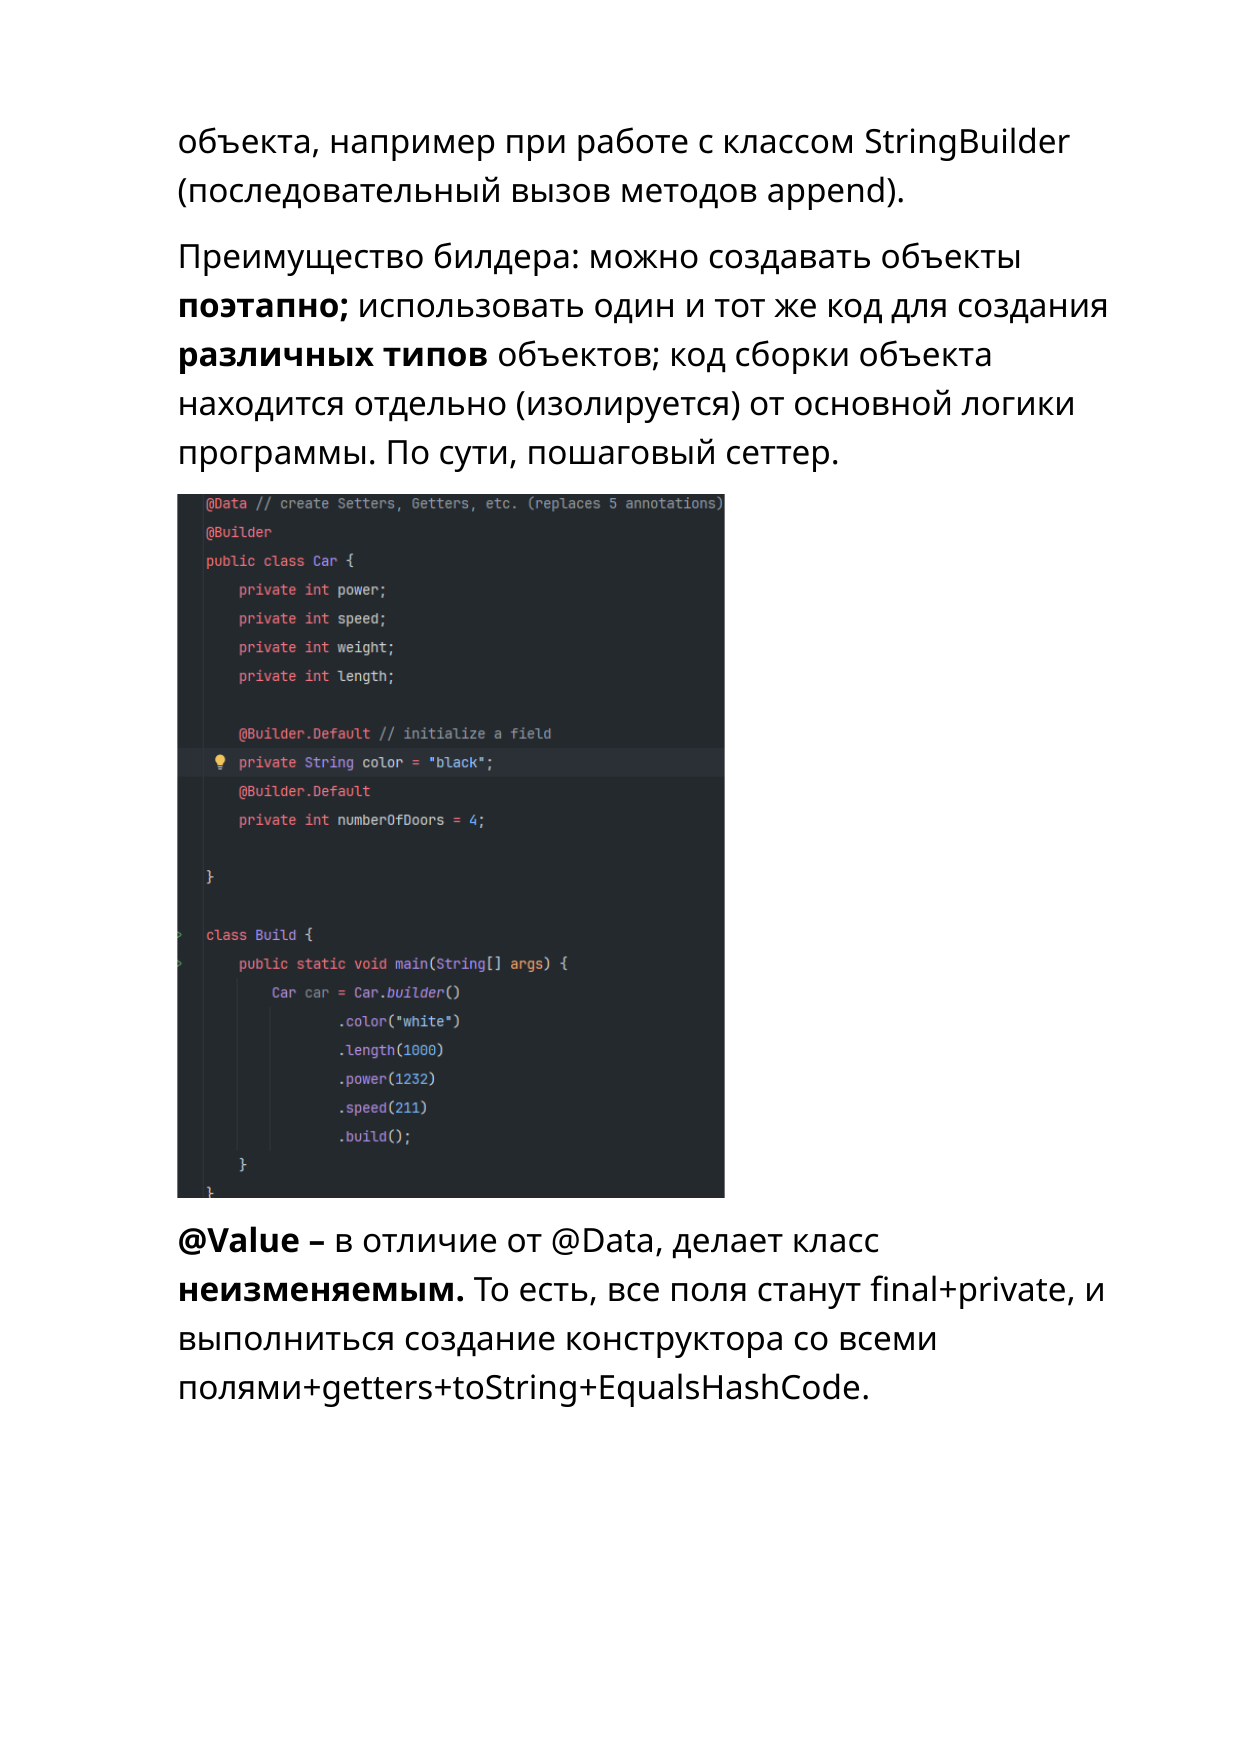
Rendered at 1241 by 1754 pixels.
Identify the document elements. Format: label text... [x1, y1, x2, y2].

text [177, 118, 1152, 212]
picture [177, 494, 725, 1198]
text Преимущество билдера: можно создавать объекты поэтапно; использовать один и тот же код для создания различных типов объектов; код сборки объекта находится отдельно (изолируется) от основной логики программы. По сути, пошаговый сеттер. [177, 233, 1152, 474]
text @Value – в отличие от @Data, делает класс неизменяемым. То есть, все поля станут final+private, и выполниться создание конструктора со всеми полями+getters+toString+EqualsHashCode. [177, 1217, 1152, 1409]
